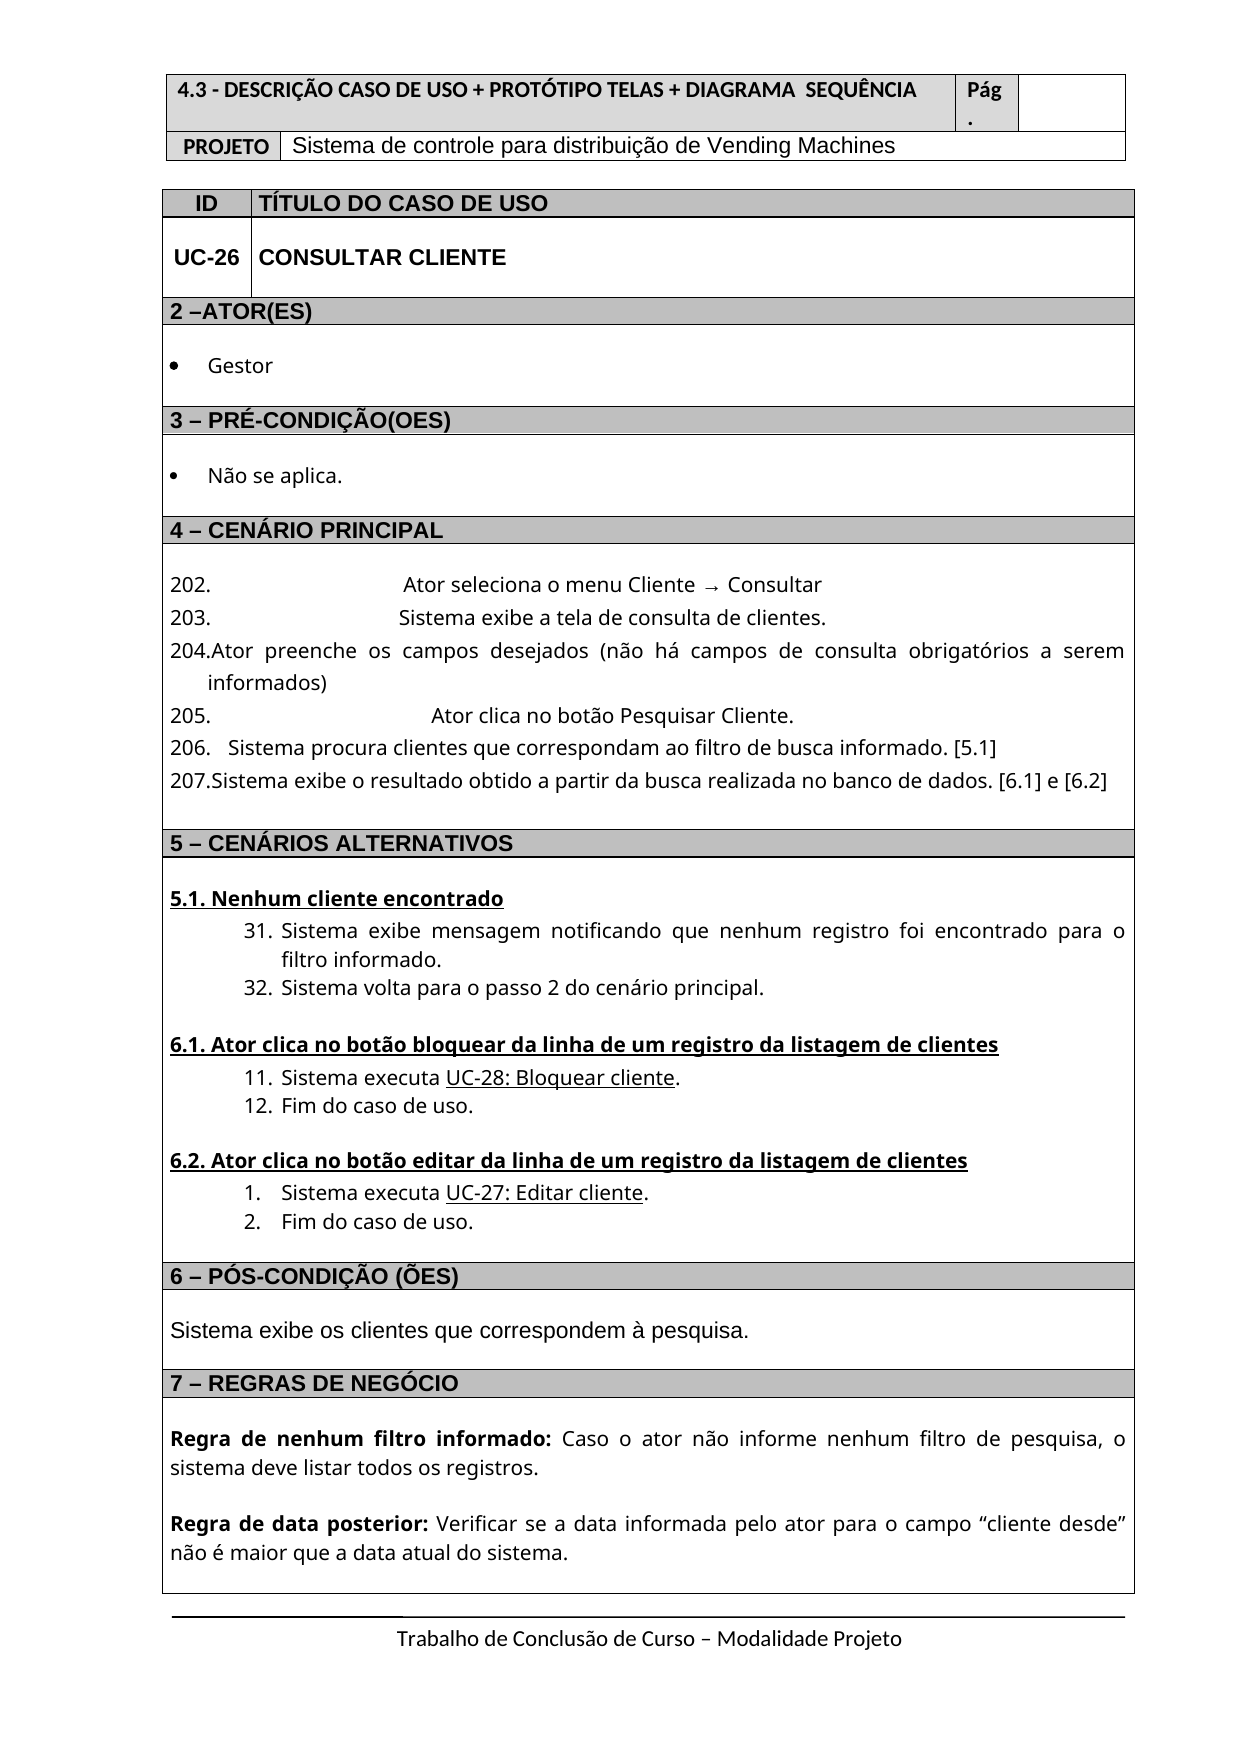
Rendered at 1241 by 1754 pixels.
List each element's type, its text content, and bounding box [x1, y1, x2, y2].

table_cell 3 – PRÉ-CONDIÇÃO(OES) [163, 407, 1134, 433]
table_cell 6 – PÓS-CONDIÇÃO (ÕES) [163, 1263, 1134, 1289]
table_cell Ator seleciona o menu Cliente → Consultar Sistema exibe a tela de consulta de clientes. Ator preenche os campos desejados (não há campos de consulta obrigatórios a serem informados) Ator clica no botão Pesquisar Cliente. Sistema procura clientes que correspondam ao filtro de busca informado. [5.1] Sistema exibe o resultado obtido a partir da busca realizada no banco de dados. [6.1] e [6.2] [163, 544, 1134, 829]
table_header ID [163, 190, 251, 216]
table_cell Sistema exibe os clientes que correspondem à pesquisa. [163, 1290, 1134, 1369]
table_cell Gestor [163, 325, 1134, 406]
table_cell CONSULTAR CLIENTE [252, 218, 1134, 297]
table_cell 5 – CENÁRIOS ALTERNATIVOS [163, 830, 1134, 856]
table_cell 2 –ATOR(ES) [163, 298, 1134, 324]
table_cell Não se aplica. [163, 435, 1134, 516]
table_cell 7 – REGRAS DE NEGÓCIO [163, 1370, 1134, 1397]
table_cell 5.1. Nenhum cliente encontrado Sistema exibe mensagem notificando que nenhum registro foi encontrado para o filtro informado. Sistema volta para o passo 2 do cenário principal. 6.1. Ator clica no botão bloquear da linha de um registro da listagem de clientes Sistema executa UC-28: Bloquear cliente. Fim do caso de uso. 6.2. Ator clica no botão editar da linha de um registro da listagem de clientes Sistema executa UC-27: Editar cliente. Fim do caso de uso. [163, 858, 1134, 1262]
table_cell UC-26 [163, 218, 251, 297]
table_cell 4 – CENÁRIO PRINCIPAL [163, 517, 1134, 543]
table_cell Regra de nenhum filtro informado: Caso o ator não informe nenhum filtro de pesquisa, o sistema deve listar todos os registros. Regra de data posterior: Verificar se a data informada pelo ator para o campo “cliente desde” não é maior que a data atual do sistema. [163, 1398, 1134, 1593]
table_header TÍTULO DO CASO DE USO [252, 190, 1134, 216]
